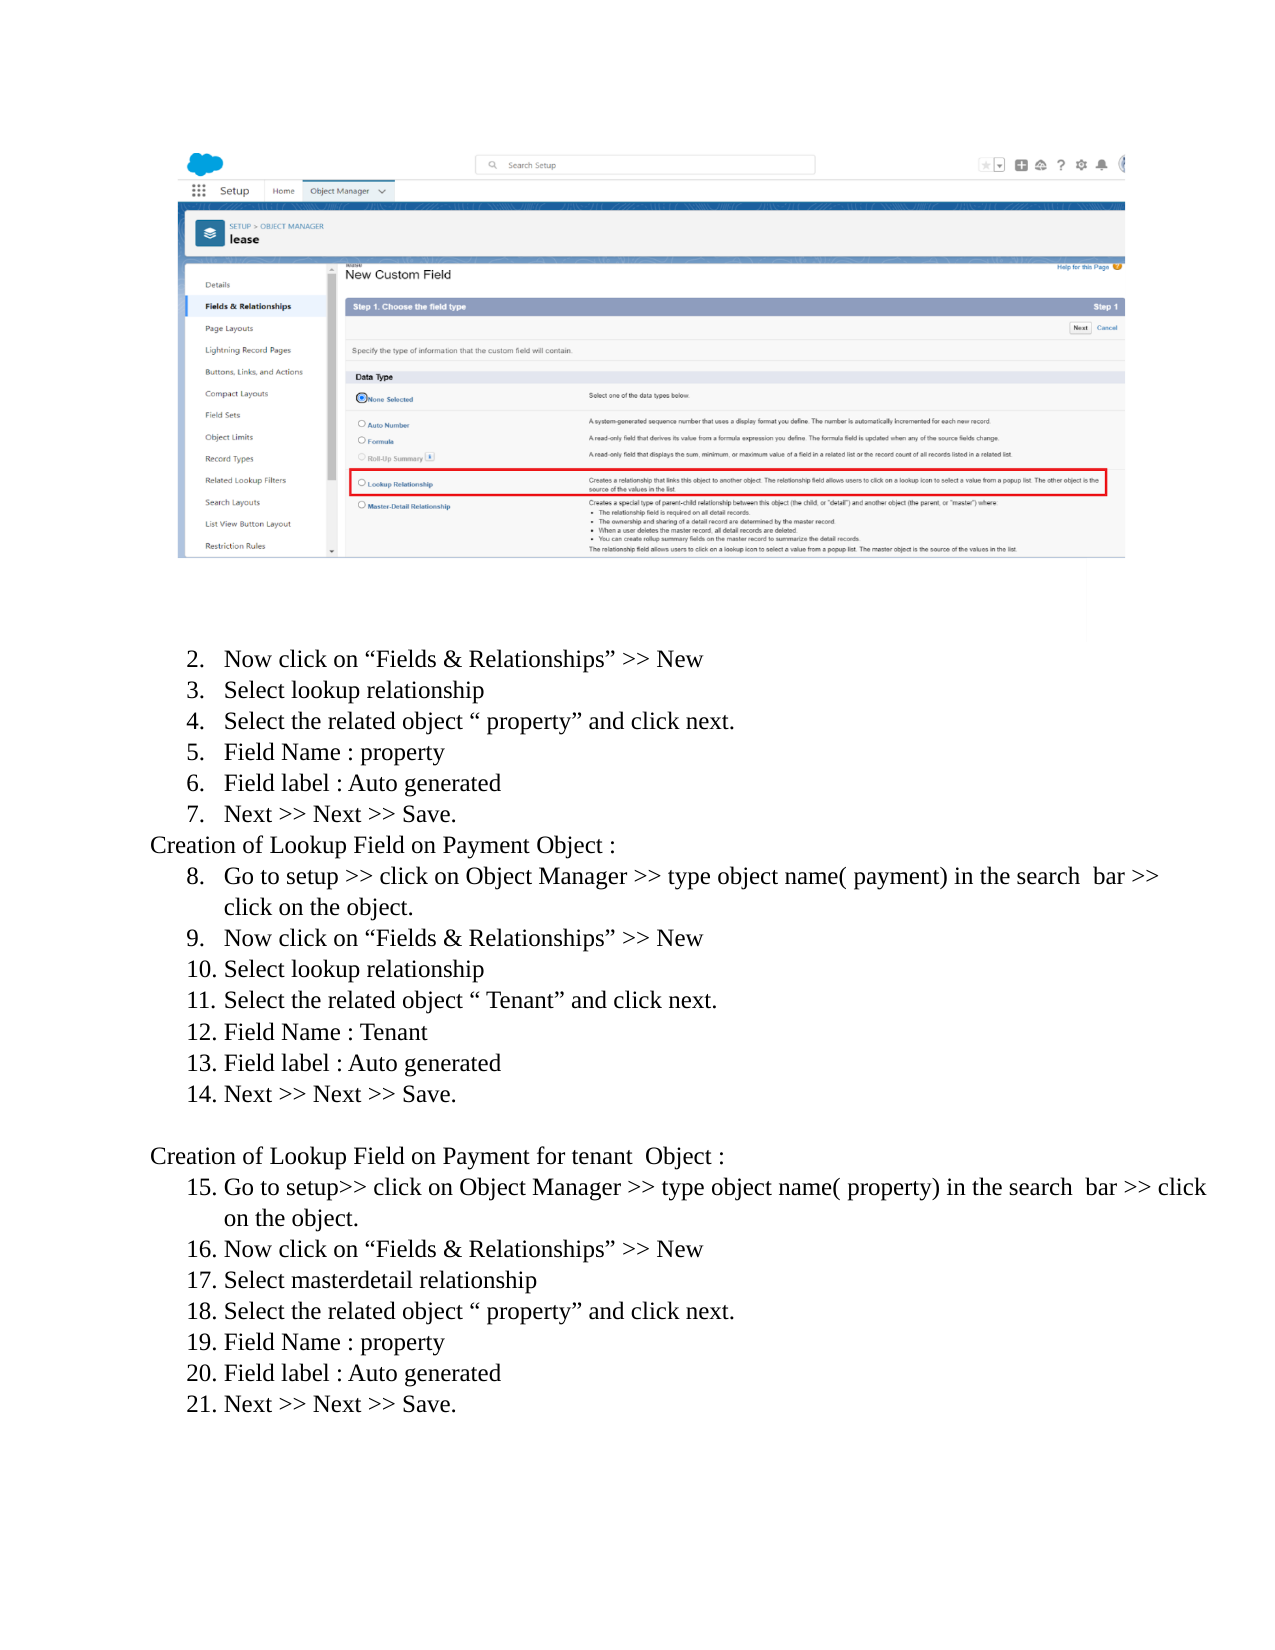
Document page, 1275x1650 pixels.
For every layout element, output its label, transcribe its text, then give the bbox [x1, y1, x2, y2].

list Next >> Next >> Save. [186, 1389, 1207, 1418]
list Now click on “Fields & Relationships” >> New [186, 1234, 1207, 1263]
list Field Name : Tenant [186, 1017, 1207, 1045]
list Go to setup >> click on Object Manager >> type object name( payment) in the search bar >> click on the object. [186, 861, 1207, 921]
list Field label : Auto generated [186, 1048, 1207, 1076]
list Select lookup relationship [186, 675, 1207, 704]
list Now click on “Fields & Relationships” >> New [186, 644, 1207, 673]
list Select the related object “ Tenant” and click next. [186, 986, 1207, 1014]
list Select masterdetail relationship [186, 1265, 1207, 1294]
list Next >> Next >> Save. [186, 799, 1207, 828]
text Creation of Lookup Field on Payment for tenant Object : [150, 1141, 1207, 1169]
text Creation of Lookup Field on Payment Object : [150, 830, 1207, 859]
list Now click on “Fields & Relationships” >> New [186, 923, 1207, 952]
list Select the related object “ property” and click next. [186, 1296, 1207, 1325]
list Go to setup>> click on Object Manager >> type object name( property) in the search bar >> click on the object. [186, 1172, 1207, 1232]
picture [150, 153, 1125, 642]
list Field label : Auto generated [186, 768, 1207, 797]
list Next >> Next >> Save. [186, 1079, 1207, 1107]
list Field label : Auto generated [186, 1358, 1207, 1387]
list Select lookup relationship [186, 954, 1207, 983]
list Select the related object “ property” and click next. [186, 706, 1207, 735]
list Field Name : property [186, 737, 1207, 766]
list Field Name : property [186, 1327, 1207, 1356]
